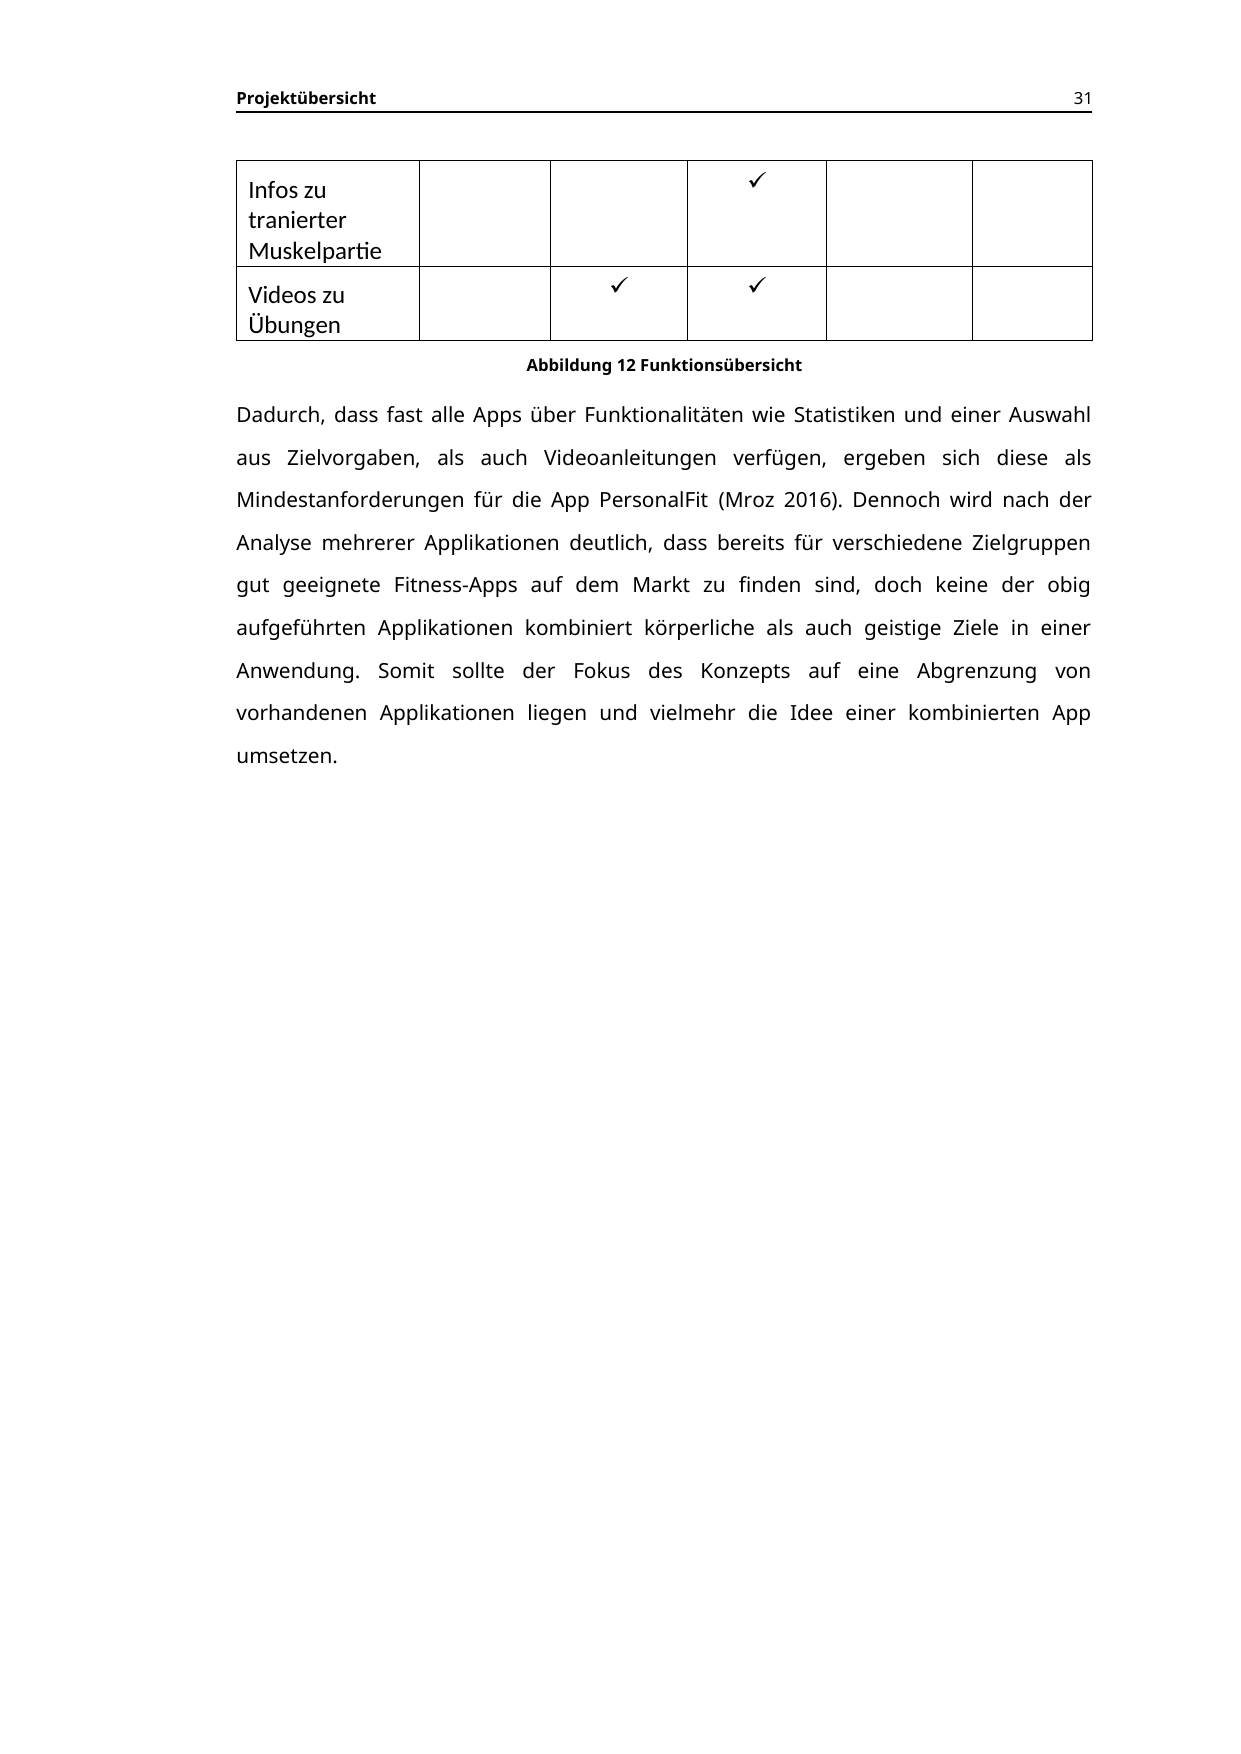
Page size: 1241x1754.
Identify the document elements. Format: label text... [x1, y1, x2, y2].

table_cell [827, 267, 972, 340]
table_cell [688, 161, 826, 266]
text Abbildung 21 Funktionsübersicht [236, 354, 1092, 376]
table_cell [827, 161, 972, 266]
table_cell Infos zu tranierter Muskelpartie [237, 161, 419, 266]
table_cell Videos zu Übungen [237, 267, 419, 340]
table_cell [973, 267, 1092, 340]
table_cell [973, 161, 1092, 266]
table_cell [420, 161, 550, 266]
table_cell [688, 267, 826, 340]
table_cell [551, 161, 687, 266]
table_cell [551, 267, 687, 340]
text Dadurch, dass fast alle Apps über Funktionalitäten wie Statistiken und einer Auswahl aus Zielvorgaben, als auch Videoanleitungen verfügen, ergeben sich diese als Mindestanforderungen für die App PersonalFit (Mroz 2016). Dennoch wird nach der Analyse mehrerer Applikationen deutlich, dass bereits für verschiedene Zielgruppen gut geeignete Fitness-Apps auf dem Markt zu finden sind, doch keine der obig aufgeführten Applikationen kombiniert körperliche als auch geistige Ziele in einer Anwendung. Somit sollte der Fokus des Konzepts auf eine Abgrenzung von vorhandenen Applikationen liegen und vielmehr die Idee einer kombinierten App umsetzen. [236, 400, 1092, 769]
table_cell [420, 267, 550, 340]
